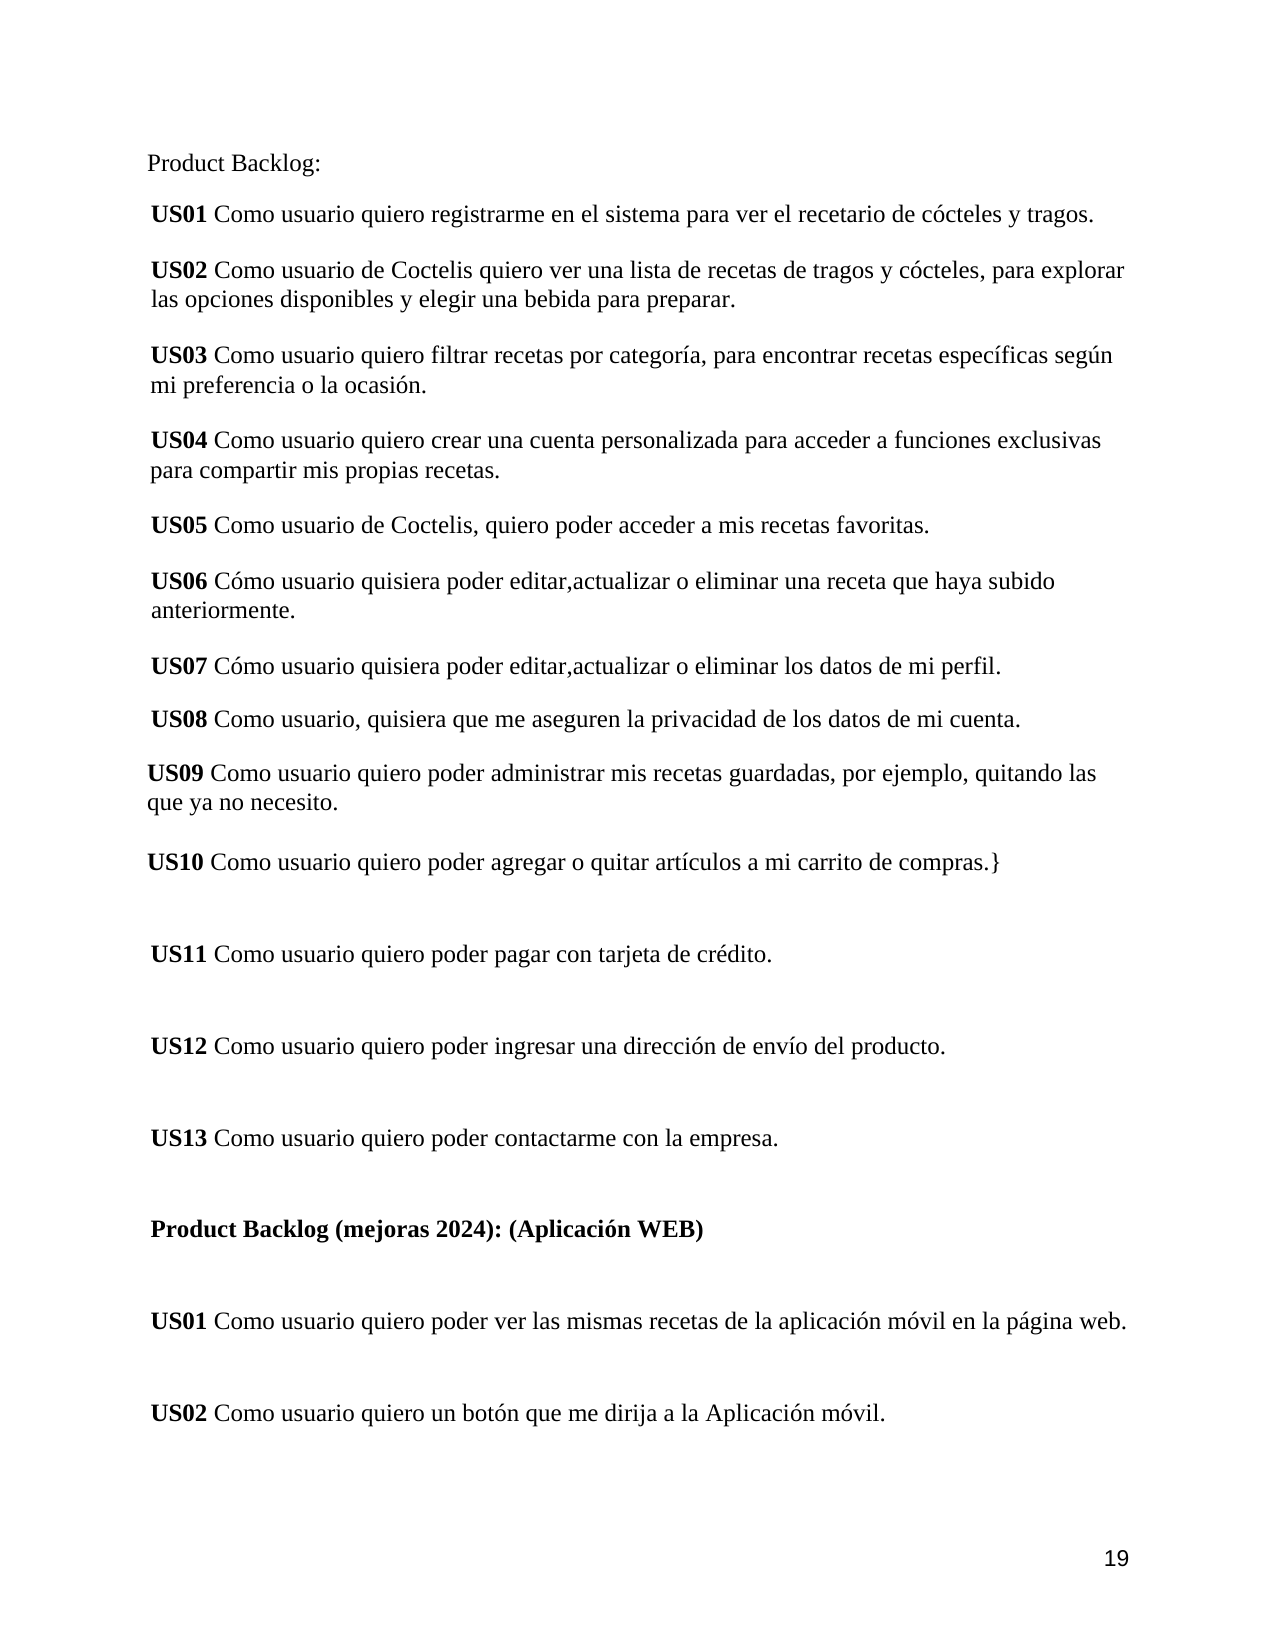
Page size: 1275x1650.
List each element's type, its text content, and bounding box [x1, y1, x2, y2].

text US02 Como usuario de Coctelis quiero ver una lista de recetas de tragos y cócteles, para explorar las opciones disponibles y elegir una bebida para preparar. [151, 255, 1127, 313]
text US12 Como usuario quiero poder ingresar una dirección de envío del producto. [150, 1031, 1129, 1060]
text US11 Como usuario quiero poder pagar con tarjeta de crédito. [150, 939, 1129, 968]
text US09 Como usuario quiero poder administrar mis recetas guardadas, por ejemplo, quitando las que ya no necesito. [147, 758, 1129, 816]
text US01 Como usuario quiero poder ver las mismas recetas de la aplicación móvil en la página web. [150, 1306, 1129, 1335]
text US07 Cómo usuario quisiera poder editar,actualizar o eliminar los datos de mi perfil. US08 Como usuario, quisiera que me aseguren la privacidad de los datos de mi cuenta. [151, 651, 1023, 733]
text US04 Como usuario quiero crear una cuenta personalizada para acceder a funciones exclusivas para compartir mis propias recetas. [150, 425, 1104, 483]
text US10 Como usuario quiero poder agregar o quitar artículos a mi carrito de compras.} [147, 847, 1129, 875]
text US01 Como usuario quiero registrarme en el sistema para ver el recetario de cócteles y tragos. [151, 199, 1129, 228]
text US13 Como usuario quiero poder contactarme con la empresa. [150, 1123, 1129, 1151]
text US06 Cómo usuario quisiera poder editar,actualizar o eliminar una receta que haya subido anteriormente. [151, 566, 1058, 624]
text Product Backlog (mejoras 2024): (Aplicación WEB) [150, 1214, 1129, 1243]
text US02 Como usuario quiero un botón que me dirija a la Aplicación móvil. [150, 1398, 1129, 1427]
text Product Backlog: [147, 148, 1129, 177]
text US05 Como usuario de Coctelis, quiero poder acceder a mis recetas favoritas. [151, 510, 1078, 539]
text US03 Como usuario quiero filtrar recetas por categoría, para encontrar recetas específicas según mi preferencia o la ocasión. [150, 340, 1117, 398]
